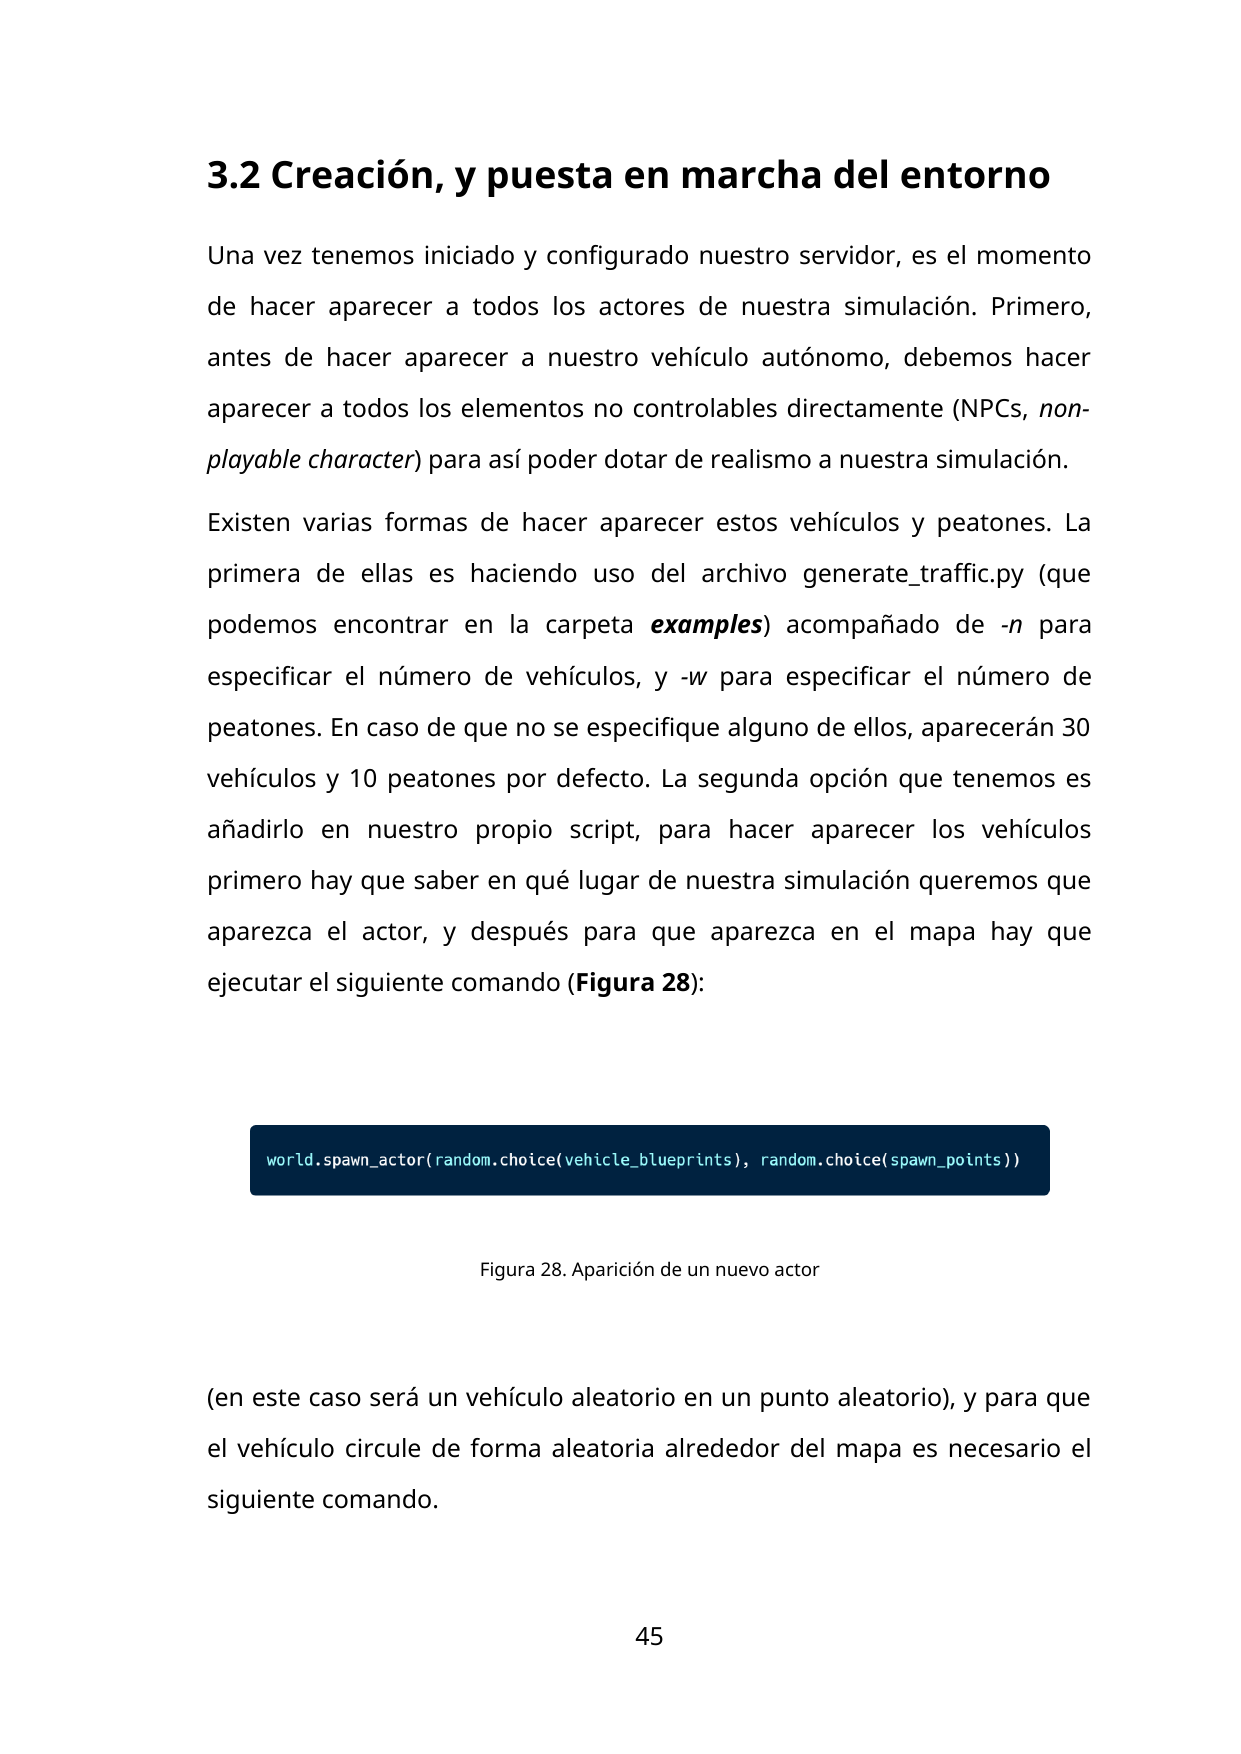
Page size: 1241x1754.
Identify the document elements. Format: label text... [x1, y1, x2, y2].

text Una vez tenemos iniciado y configurado nuestro servidor, es el momento de hacer aparecer a todos los actores de nuestra simulación. Primero, antes de hacer aparecer a nuestro vehículo autónomo, debemos hacer aparecer a todos los elementos no controlables directamente (NPCs, non-playable character) para así poder dotar de realismo a nuestra simulación. [207, 237, 1092, 476]
text 3.2 Creación, y puesta en marcha del entorno [207, 148, 1092, 199]
text Figura 28. Aparición de un nuevo actor [207, 1257, 1092, 1282]
text (en este caso será un vehículo aleatorio en un punto aleatorio), y para que el vehículo circule de forma aleatoria alrededor del mapa es necesario el siguiente comando. [207, 1379, 1092, 1515]
picture [206, 1091, 1092, 1228]
text Existen varias formas de hacer aparecer estos vehículos y peatones. La primera de ellas es haciendo uso del archivo generate_traffic.py (que podemos encontrar en la carpeta examples) acompañado de -n para especificar el número de vehículos, y -w para especificar el número de peatones. En caso de que no se especifique alguno de ellos, aparecerán 30 vehículos y 10 peatones por defecto. La segunda opción que tenemos es añadirlo en nuestro propio script, para hacer aparecer los vehículos primero hay que saber en qué lugar de nuestra simulación queremos que aparezca el actor, y después para que aparezca en el mapa hay que ejecutar el siguiente comando (Figura 28): [207, 505, 1092, 998]
